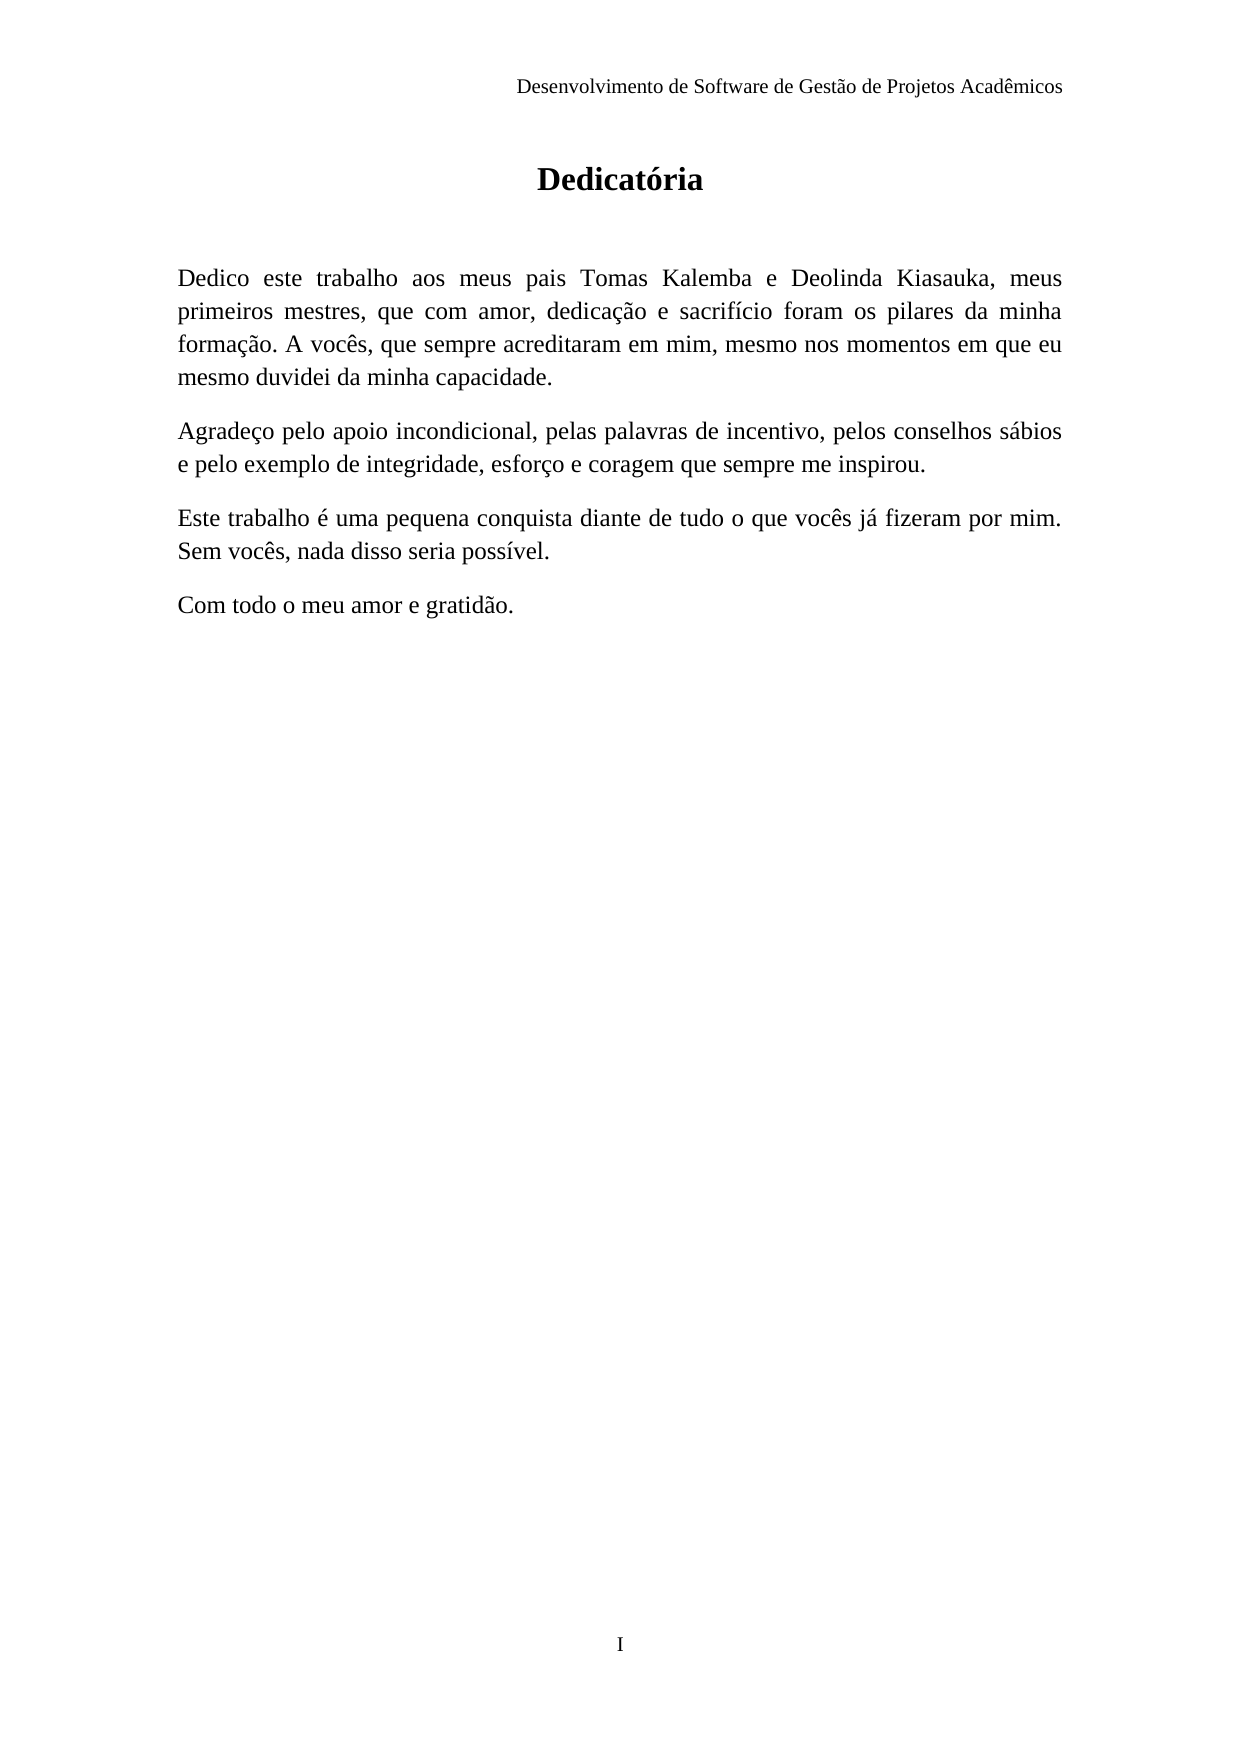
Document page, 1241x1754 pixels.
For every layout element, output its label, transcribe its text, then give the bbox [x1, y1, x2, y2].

text Agradeço pelo apoio incondicional, pelas palavras de incentivo, pelos conselhos sábios e pelo exemplo de integridade, esforço e coragem que sempre me inspirou. [177, 416, 1063, 478]
text Este trabalho é uma pequena conquista diante de tudo o que vocês já fizeram por mim. Sem vocês, nada disso seria possível. [177, 503, 1063, 564]
text Com todo o meu amor e gratidão. [177, 590, 1063, 618]
text Dedico este trabalho aos meus pais Tomas Kalemba e Deolinda Kiasauka, meus primeiros mestres, que com amor, dedicação e sacrifício foram os pilares da minha formação. A vocês, que sempre acreditaram em mim, mesmo nos momentos em que eu mesmo duvidei da minha capacidade. [177, 263, 1063, 391]
subtitle Dedicatória [177, 159, 1063, 197]
